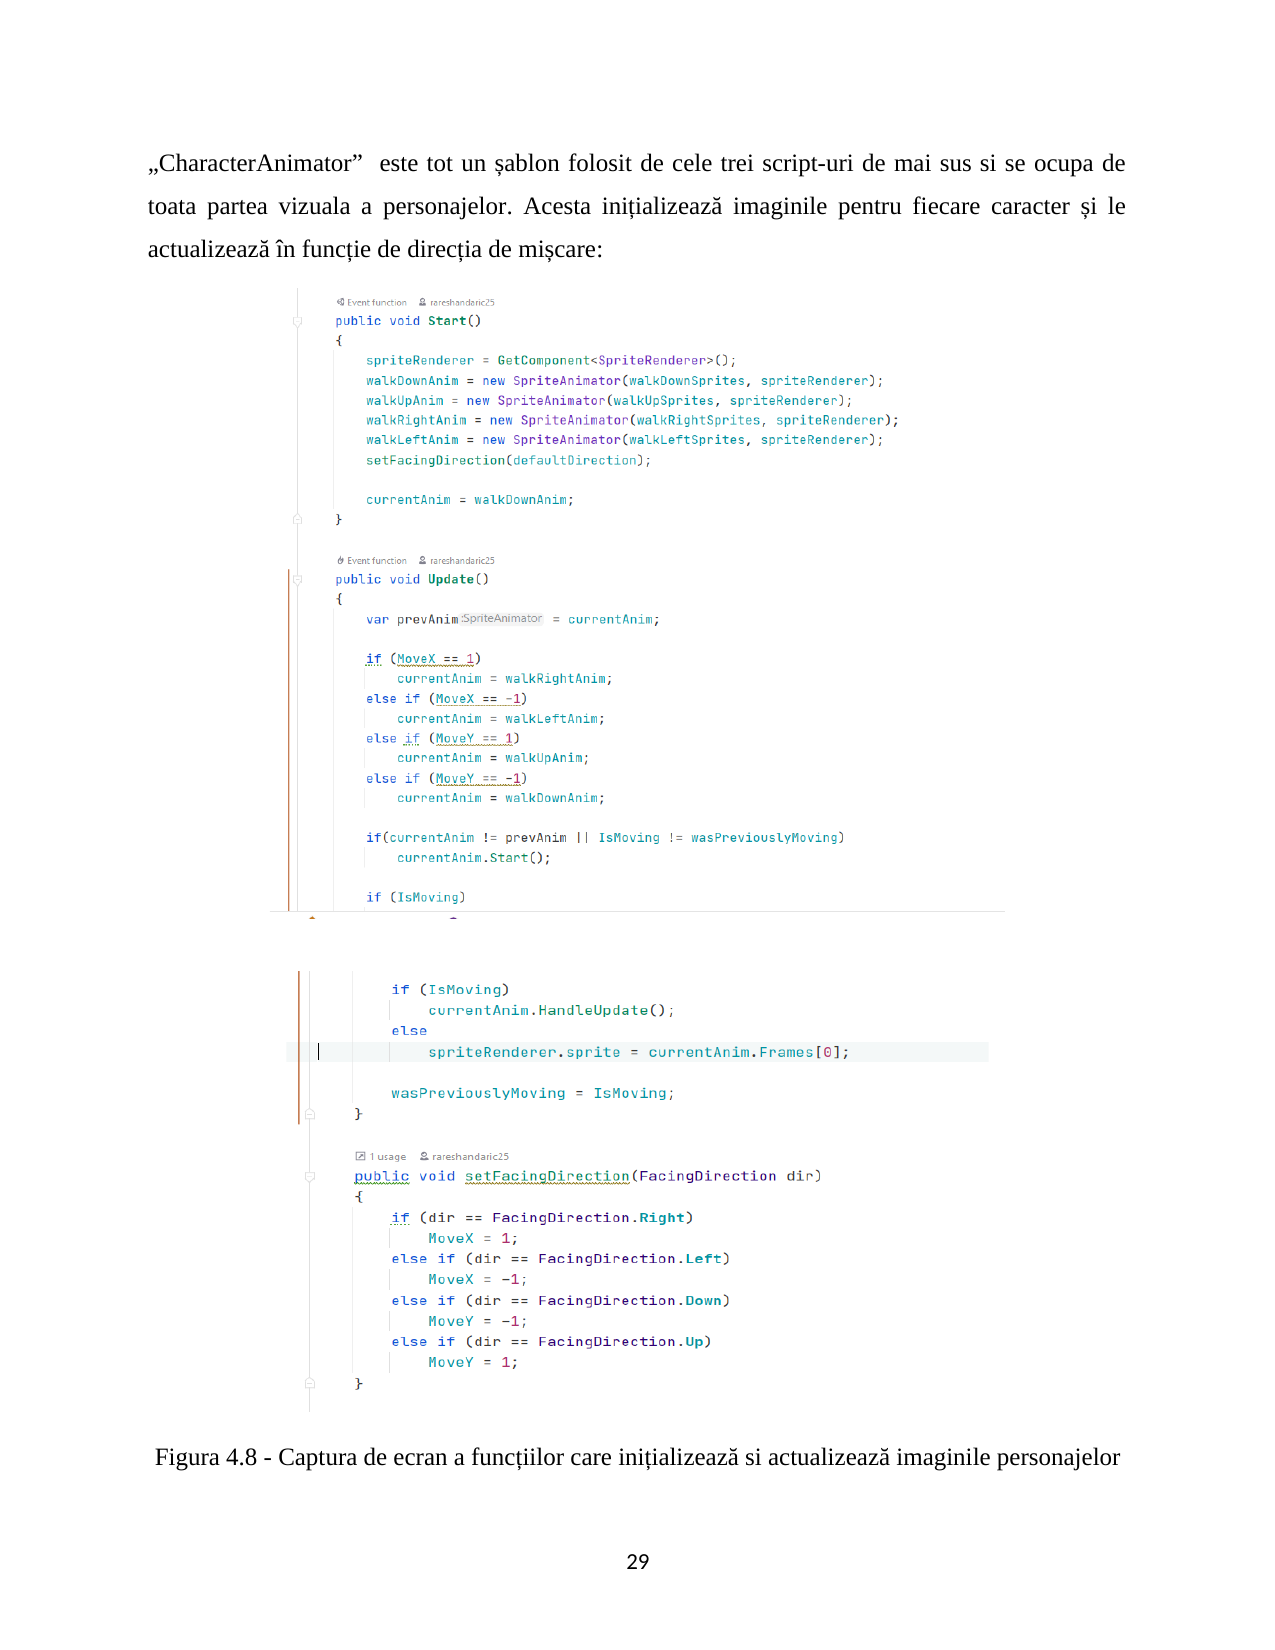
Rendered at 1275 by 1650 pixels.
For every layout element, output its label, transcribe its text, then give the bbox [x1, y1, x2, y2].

text „CharacterAnimator” este tot un șablon folosit de cele trei script-uri de mai sus si se ocupa de toata partea vizuala a personajelor. Acesta inițializează imaginile pentru fiecare caracter și le actualizează în funcție de direcția de mișcare: [148, 148, 1127, 263]
picture [269, 288, 1005, 919]
picture [286, 971, 989, 1412]
